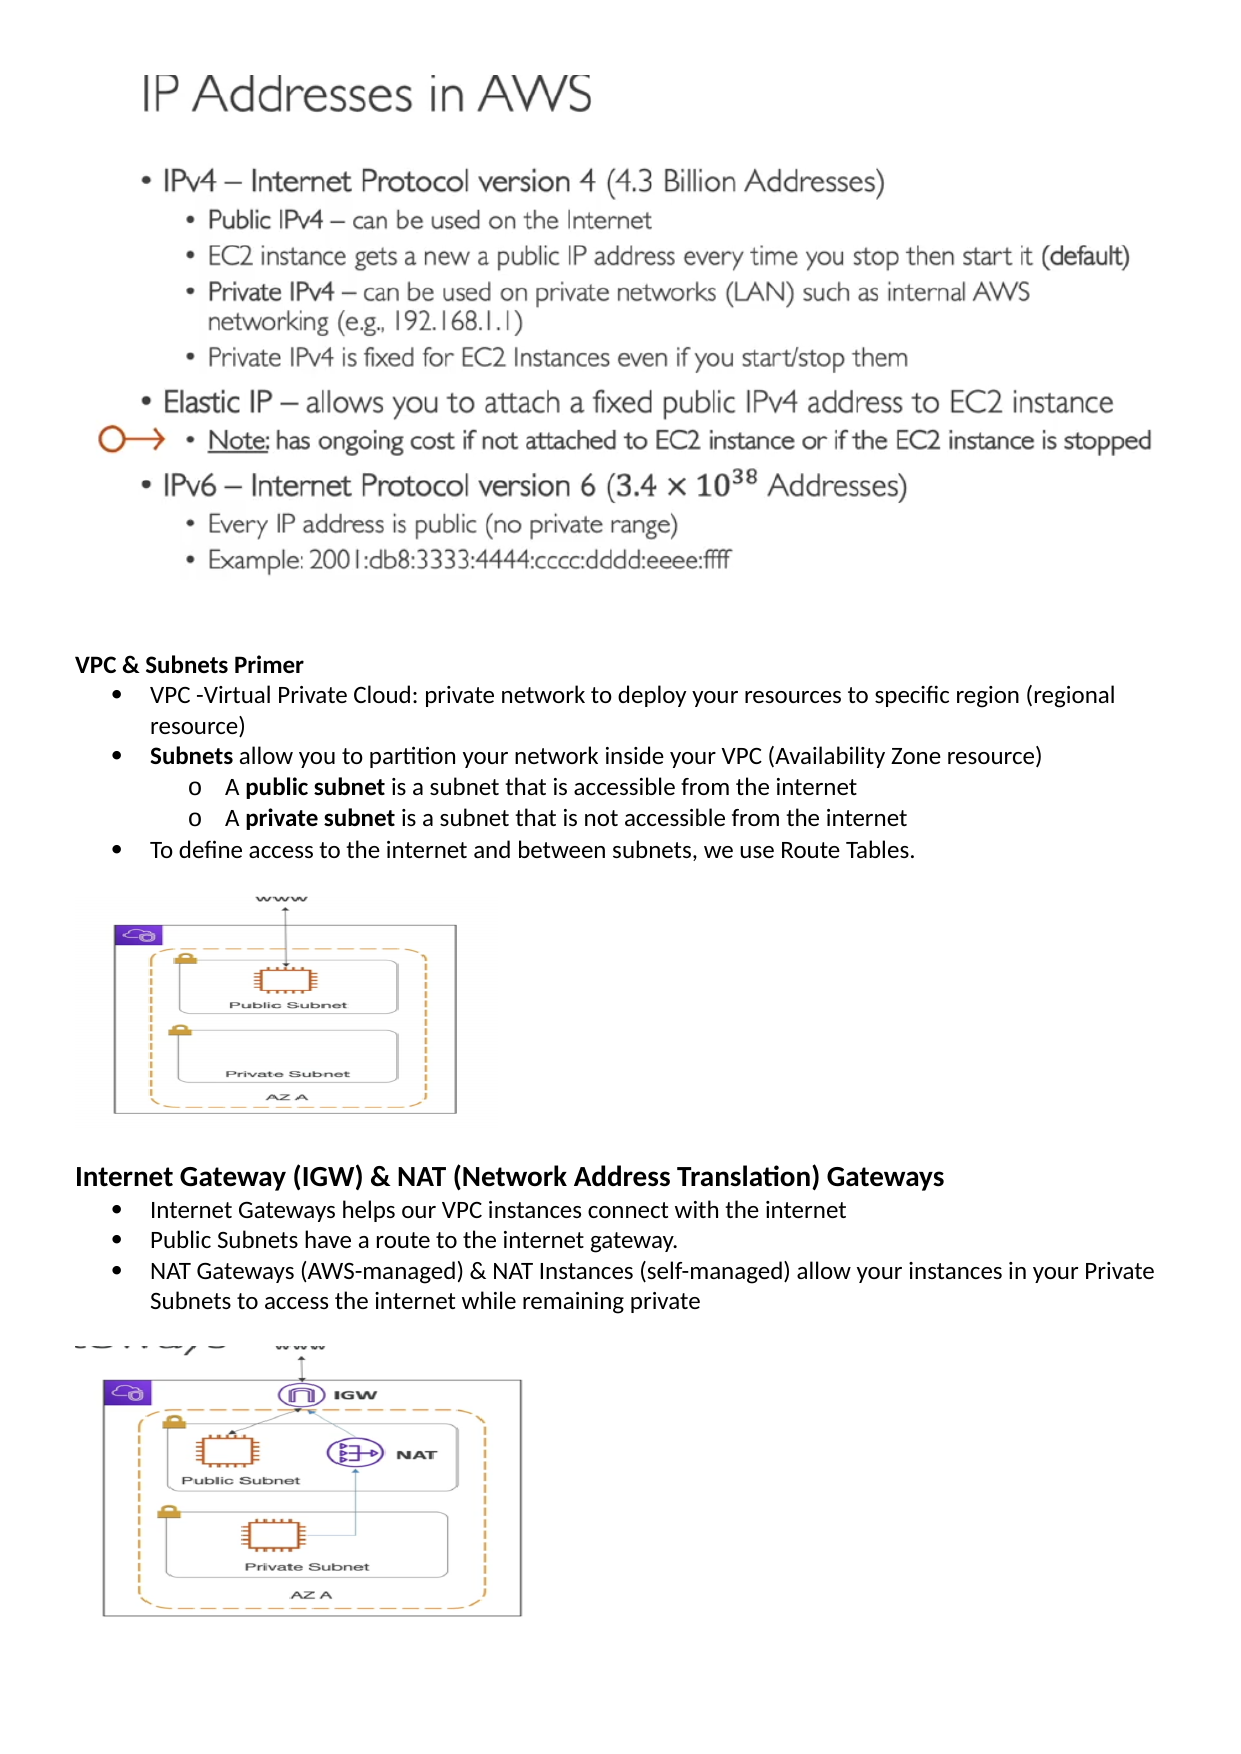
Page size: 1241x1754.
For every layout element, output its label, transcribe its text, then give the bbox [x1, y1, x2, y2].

picture [75, 895, 498, 1128]
list A public subnet is a subnet that is accessible from the internet [187, 771, 1165, 803]
picture [75, 75, 1166, 588]
picture [75, 1346, 529, 1619]
text Internet Gateway (IGW) & NAT (Network Address Translation) Gateways [75, 1158, 1165, 1194]
list NAT Gateways (AWS-managed) & NAT Instances (self-managed) allow your instances in your Private Subnets to access the internet while remaining private [112, 1255, 1165, 1316]
list A private subnet is a subnet that is not accessible from the internet [187, 803, 1165, 834]
text VPC & Subnets Primer [75, 649, 1165, 679]
list Internet Gateways helps our VPC instances connect with the internet [112, 1194, 1165, 1224]
list Subnets allow you to partition your network inside your VPC (Availability Zone resource) [112, 740, 1165, 771]
list Public Subnets have a route to the internet gateway. [112, 1224, 1165, 1255]
list To define access to the internet and between subnets, we use Route Tables. [112, 834, 1165, 865]
list VPC -Virtual Private Cloud: private network to deploy your resources to specific region (regional resource) [112, 679, 1165, 740]
